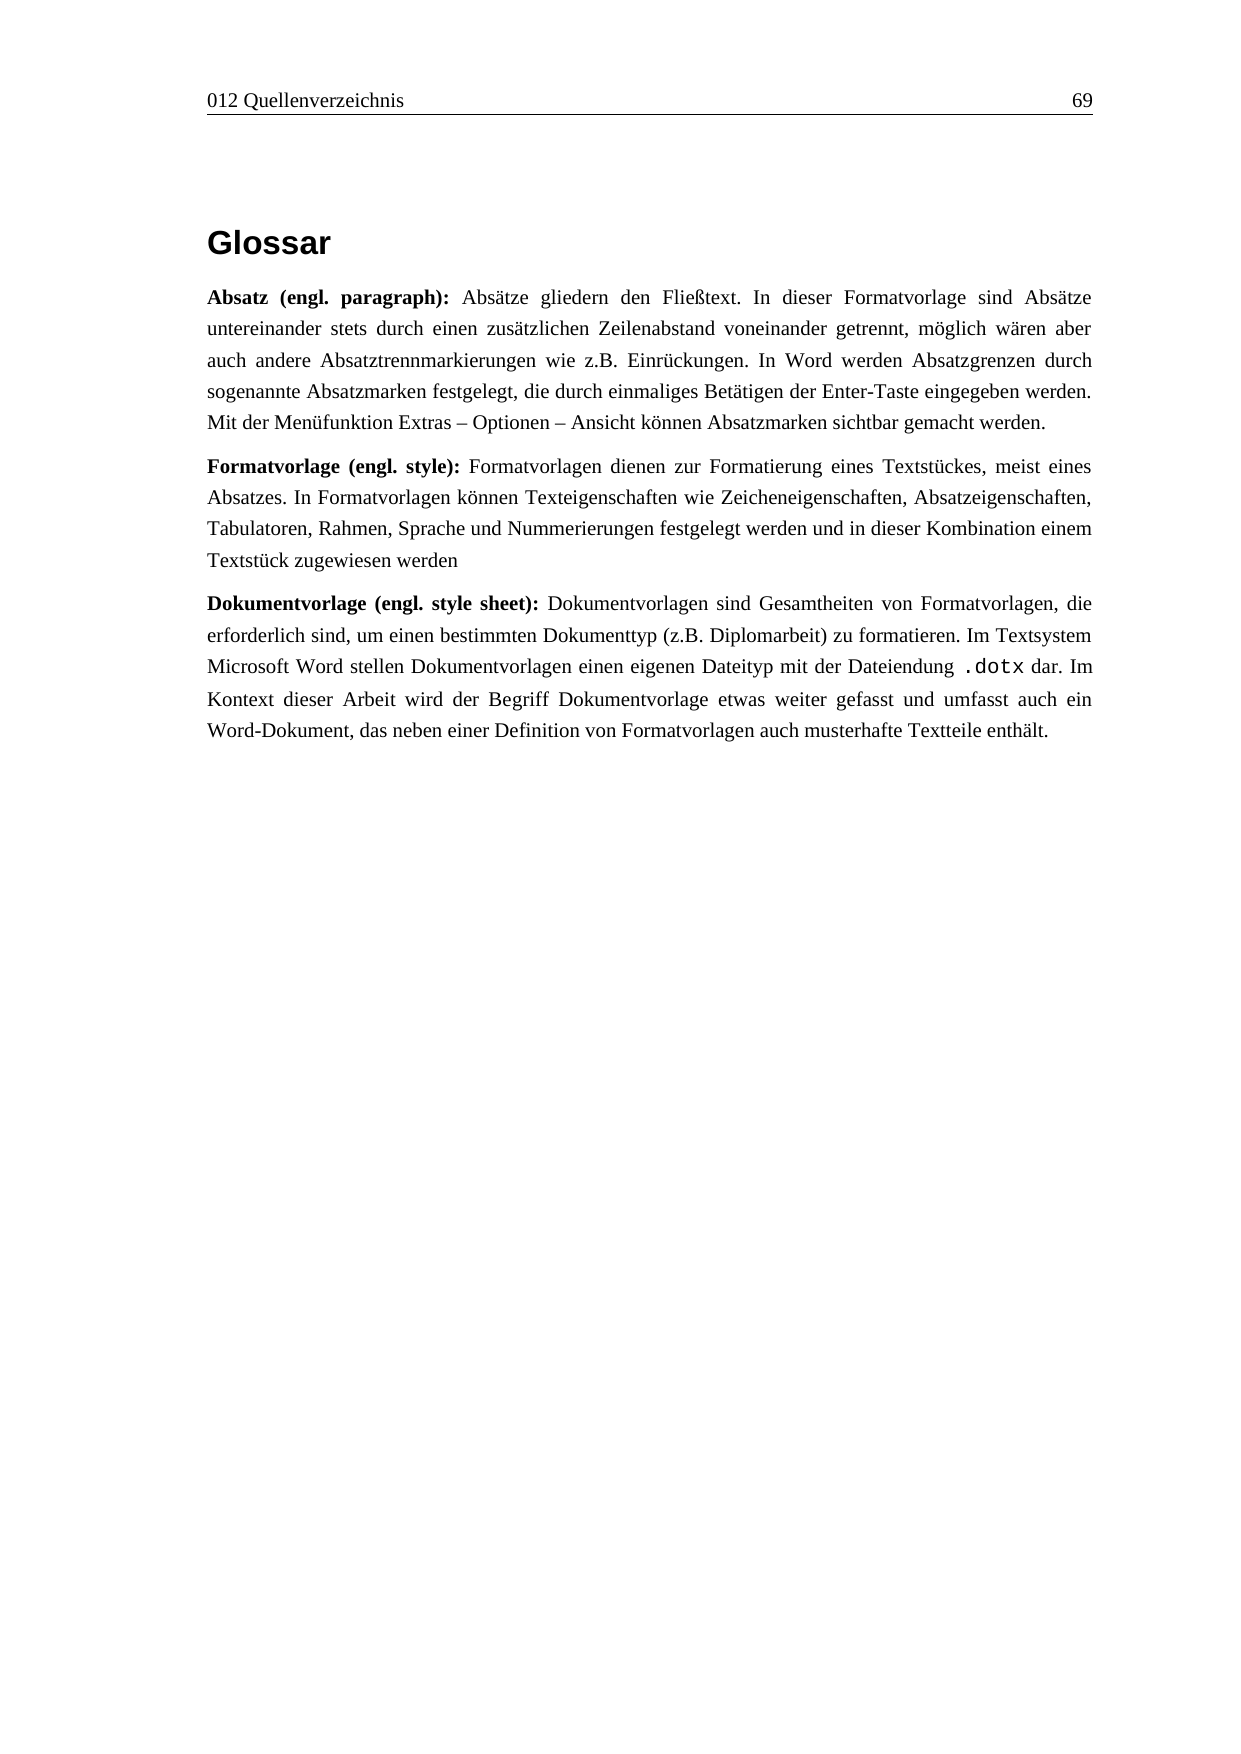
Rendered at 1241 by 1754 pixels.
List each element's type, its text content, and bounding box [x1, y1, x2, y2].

text Absatz (engl. paragraph): Absätze gliedern den Fließtext. In dieser Formatvorlage sind Absätze untereinander stets durch einen zusätzlichen Zeilenabstand voneinander getrennt, möglich wären aber auch andere Absatztrennmarkierungen wie z.B. Einrückungen. In Word werden Absatzgrenzen durch sogenannte Absatzmarken festgelegt, die durch einmaliges Betätigen der Enter-Taste eingegeben werden. Mit der Menüfunktion Extras – Optionen – Ansicht können Absatzmarken sichtbar gemacht werden. [207, 285, 1093, 434]
text Dokumentvorlage (engl. style sheet): Dokumentvorlagen sind Gesamtheiten von Formatvorlagen, die erforderlich sind, um einen bestimmten Dokumenttyp (z.B. Diplomarbeit) zu formatieren. Im Textsystem Microsoft Word stellen Dokumentvorlagen einen eigenen Dateityp mit der Dateiendung .dotx dar. Im Kontext dieser Arbeit wird der Begriff Dokumentvorlage etwas weiter gefasst und umfasst auch ein Word-Dokument, das neben einer Definition von Formatvorlagen auch musterhafte Textteile enthält. [207, 591, 1093, 742]
subtitle Glossar [207, 223, 1093, 261]
text Formatvorlage (engl. style): Formatvorlagen dienen zur Formatierung eines Textstückes, meist eines Absatzes. In Formatvorlagen können Texteigenschaften wie Zeicheneigenschaften, Absatzeigenschaften, Tabulatoren, Rahmen, Sprache und Nummerierungen festgelegt werden und in dieser Kombination einem Textstück zugewiesen werden [207, 454, 1093, 572]
